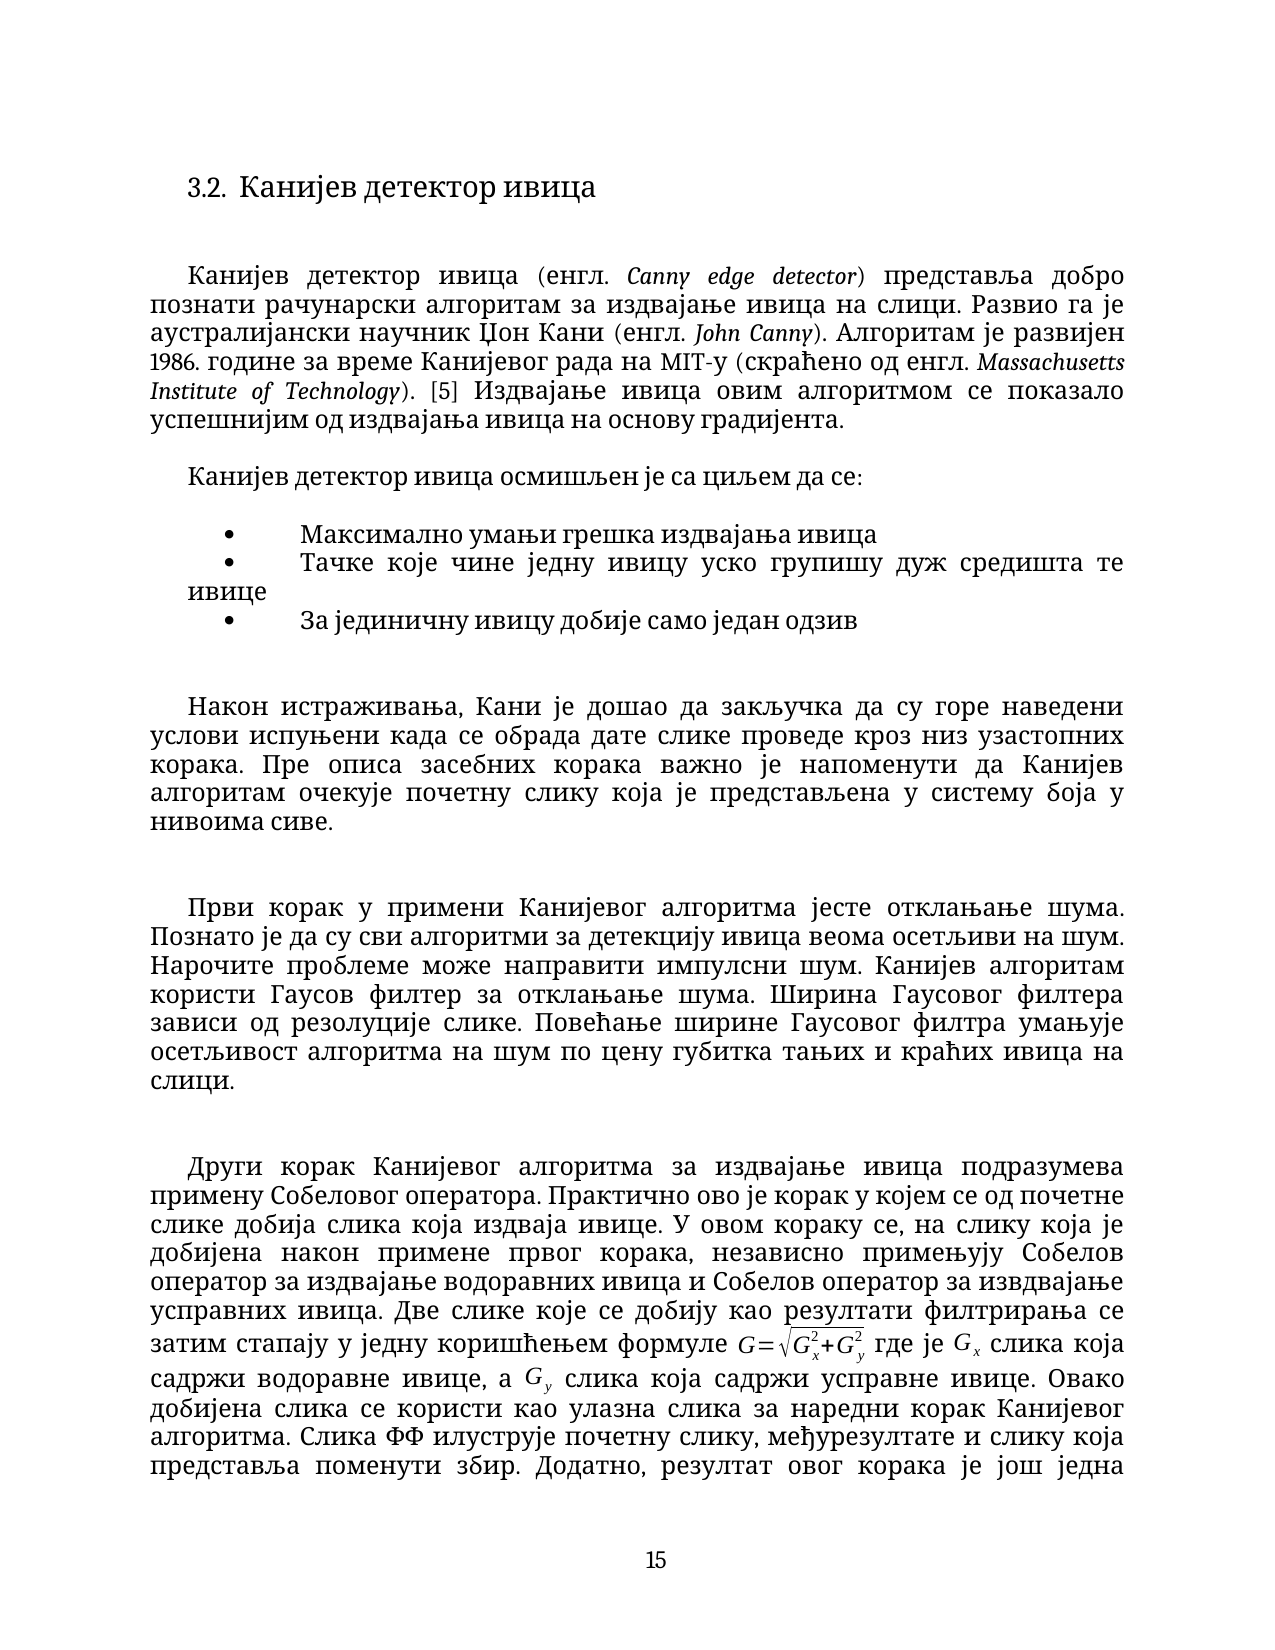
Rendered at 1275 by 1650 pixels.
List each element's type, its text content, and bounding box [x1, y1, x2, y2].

text Први корак у примени Канијевог алгоритма јесте отклањање шума. Познато је да су сви алгоритми за детекцију ивица веома осетљиви на шум. Нарочите проблеме може направити импулсни шум. Канијев алгоритам користи Гаусов филтер за отклањање шума. Ширина Гаусовог филтера зависи од резолуције слике. Повећање ширине Гаусовог филтра умањује осетљивост алгоритма на шум по цену губитка тањих и краћих ивица на слици. [150, 894, 1125, 1096]
subtitle Канијев детектор ивица [187, 171, 1125, 204]
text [150, 1153, 1125, 1481]
text Канијев детектор ивица осмишљен је са циљем да се: [150, 463, 1125, 492]
text Канијев детектор ивица (енгл. Canny edge detector) представља добро познати рачунарски алгоритам за издвајање ивица на слици. Развио га је аустралијански научник Џон Кани (енгл. John Canny). Алгоритам је развијен 1986. године за време Канијевог рада на MIT-у (скраћено од енгл. Massachusetts Institute of Technology). [5] Издвајање ивица овим алгоритмом се показало успешнијим од издвајања ивица на основу градијента. [150, 262, 1125, 434]
list За јединичну ивицу добије само један одзив [187, 607, 1125, 636]
text Након истраживања, Кани је дошао да закључка да су горе наведени услови испуњени када се обрада дате слике проведе кроз низ узастопних корака. Пре описа засебних корака важно је напоменути да Канијев алгоритам очекује почетну слику која је представљена у систему боја у нивоима сиве. [150, 693, 1125, 837]
list Максимално умањи грешка издвајања ивица [187, 521, 1125, 549]
list Тачке које чине једну ивицу уско групишу дуж средишта те ивице [187, 549, 1125, 607]
